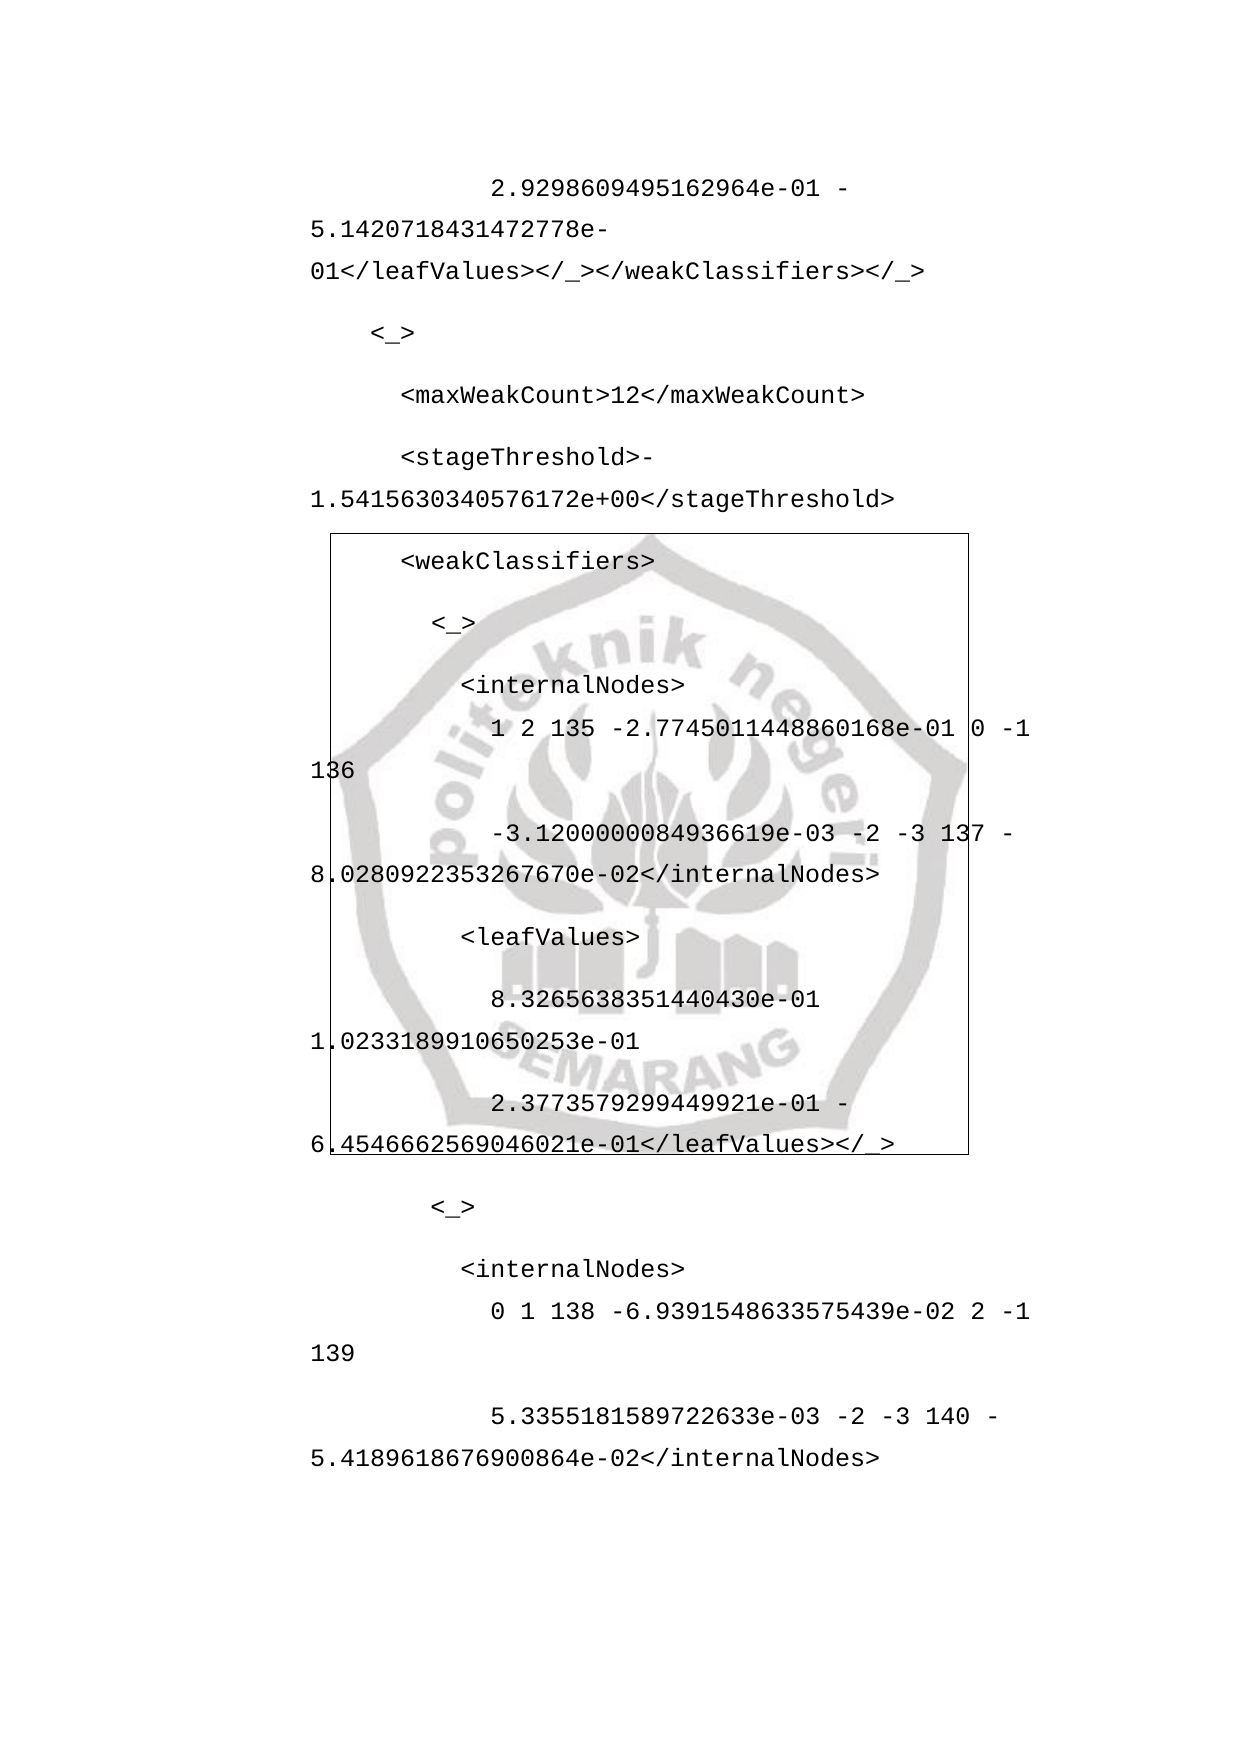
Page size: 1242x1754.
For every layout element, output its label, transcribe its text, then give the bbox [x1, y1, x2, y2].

picture [331, 890, 968, 1028]
text <_> [430, 1194, 1067, 1222]
text 0 1 138 -6.9391548633575439e-02 2 -1 [490, 1298, 1067, 1327]
text 01</leafValues></_></weakClassifiers></_> [310, 258, 1067, 287]
text <maxWeakCount>12</maxWeakCount> [400, 383, 1067, 411]
text 136 [175, 758, 355, 785]
text 5.4189618676900864e-02</internalNodes> [310, 1445, 1067, 1474]
text 1 2 135 -2.7745011448860168e-01 0 -1 [490, 715, 1067, 743]
text <stageThreshold>- [400, 445, 1067, 473]
text 8.3265638351440430e-01 [490, 987, 1067, 1015]
text -3.1200000084936619e-03 -2 -3 137 - [490, 821, 1067, 849]
text 2.3773579299449921e-01 - [490, 1090, 1067, 1119]
text <internalNodes> [460, 673, 1067, 700]
picture [331, 534, 968, 862]
text <weakClassifiers> [400, 549, 1067, 577]
text <leafValues> [460, 924, 1067, 953]
text 8.0280922353267670e-02</internalNodes> [310, 862, 1067, 890]
text <_> [370, 320, 1067, 349]
text 2.9298609495162964e-01 - [490, 175, 1067, 204]
text 1.5415630340576172e+00</stageThreshold> [310, 486, 1067, 514]
text 5.3355181589722633e-03 -2 -3 140 - [490, 1404, 1067, 1432]
text 1.0233189910650253e-01 [310, 1028, 1067, 1057]
picture [331, 1057, 968, 1132]
text <internalNodes> [460, 1257, 1067, 1284]
text 6.4546662569046021e-01</leafValues></_> [310, 1132, 1067, 1160]
text 5.1420718431472778e- [310, 217, 1067, 245]
text <_> [426, 611, 481, 639]
text 139 [175, 1341, 355, 1368]
